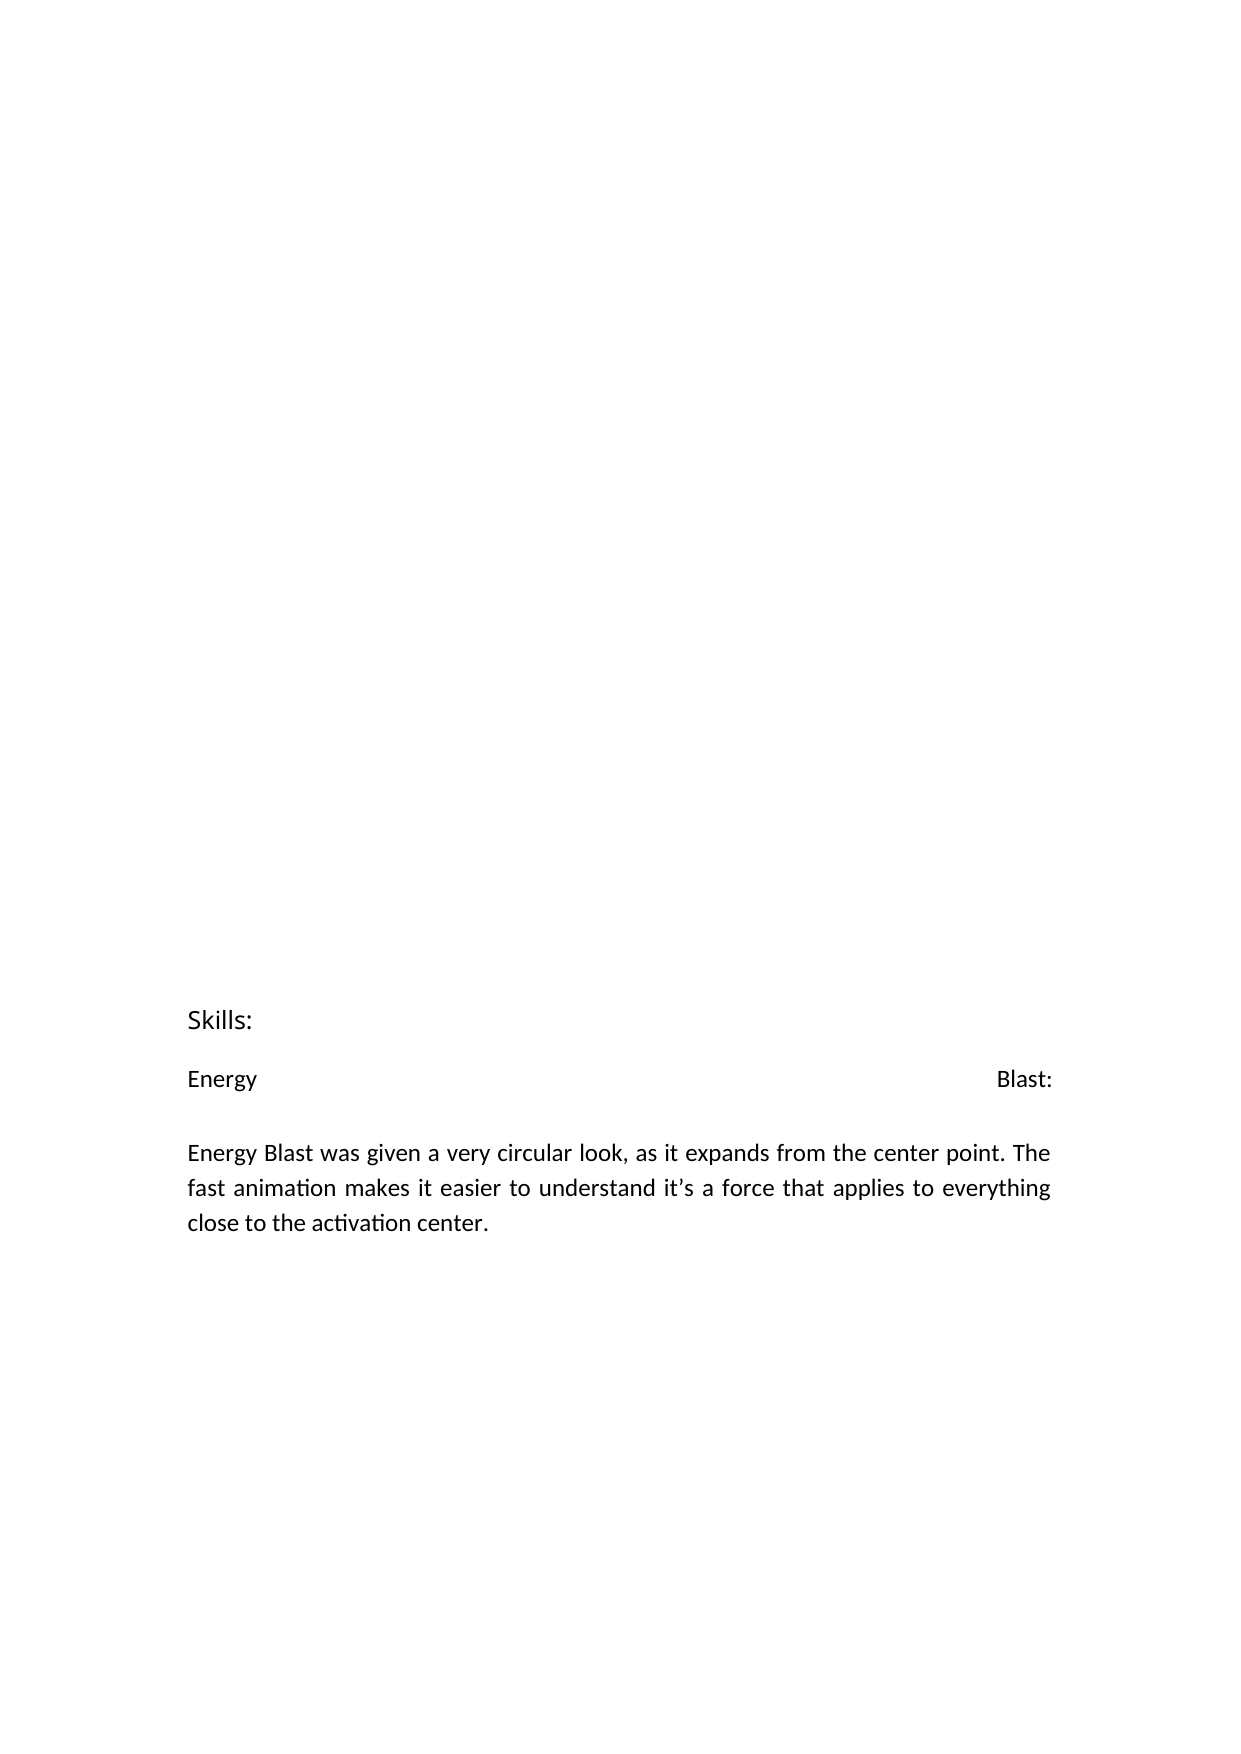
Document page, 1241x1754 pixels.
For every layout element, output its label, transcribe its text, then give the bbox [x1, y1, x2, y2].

subtitle Skills: [187, 1003, 1053, 1037]
text Energy Blast: Energy Blast was given a very circular look, as it expands from the center point. The fast animation makes it easier to understand it’s a force that applies to everything close to the activation center. [187, 1063, 1053, 1238]
